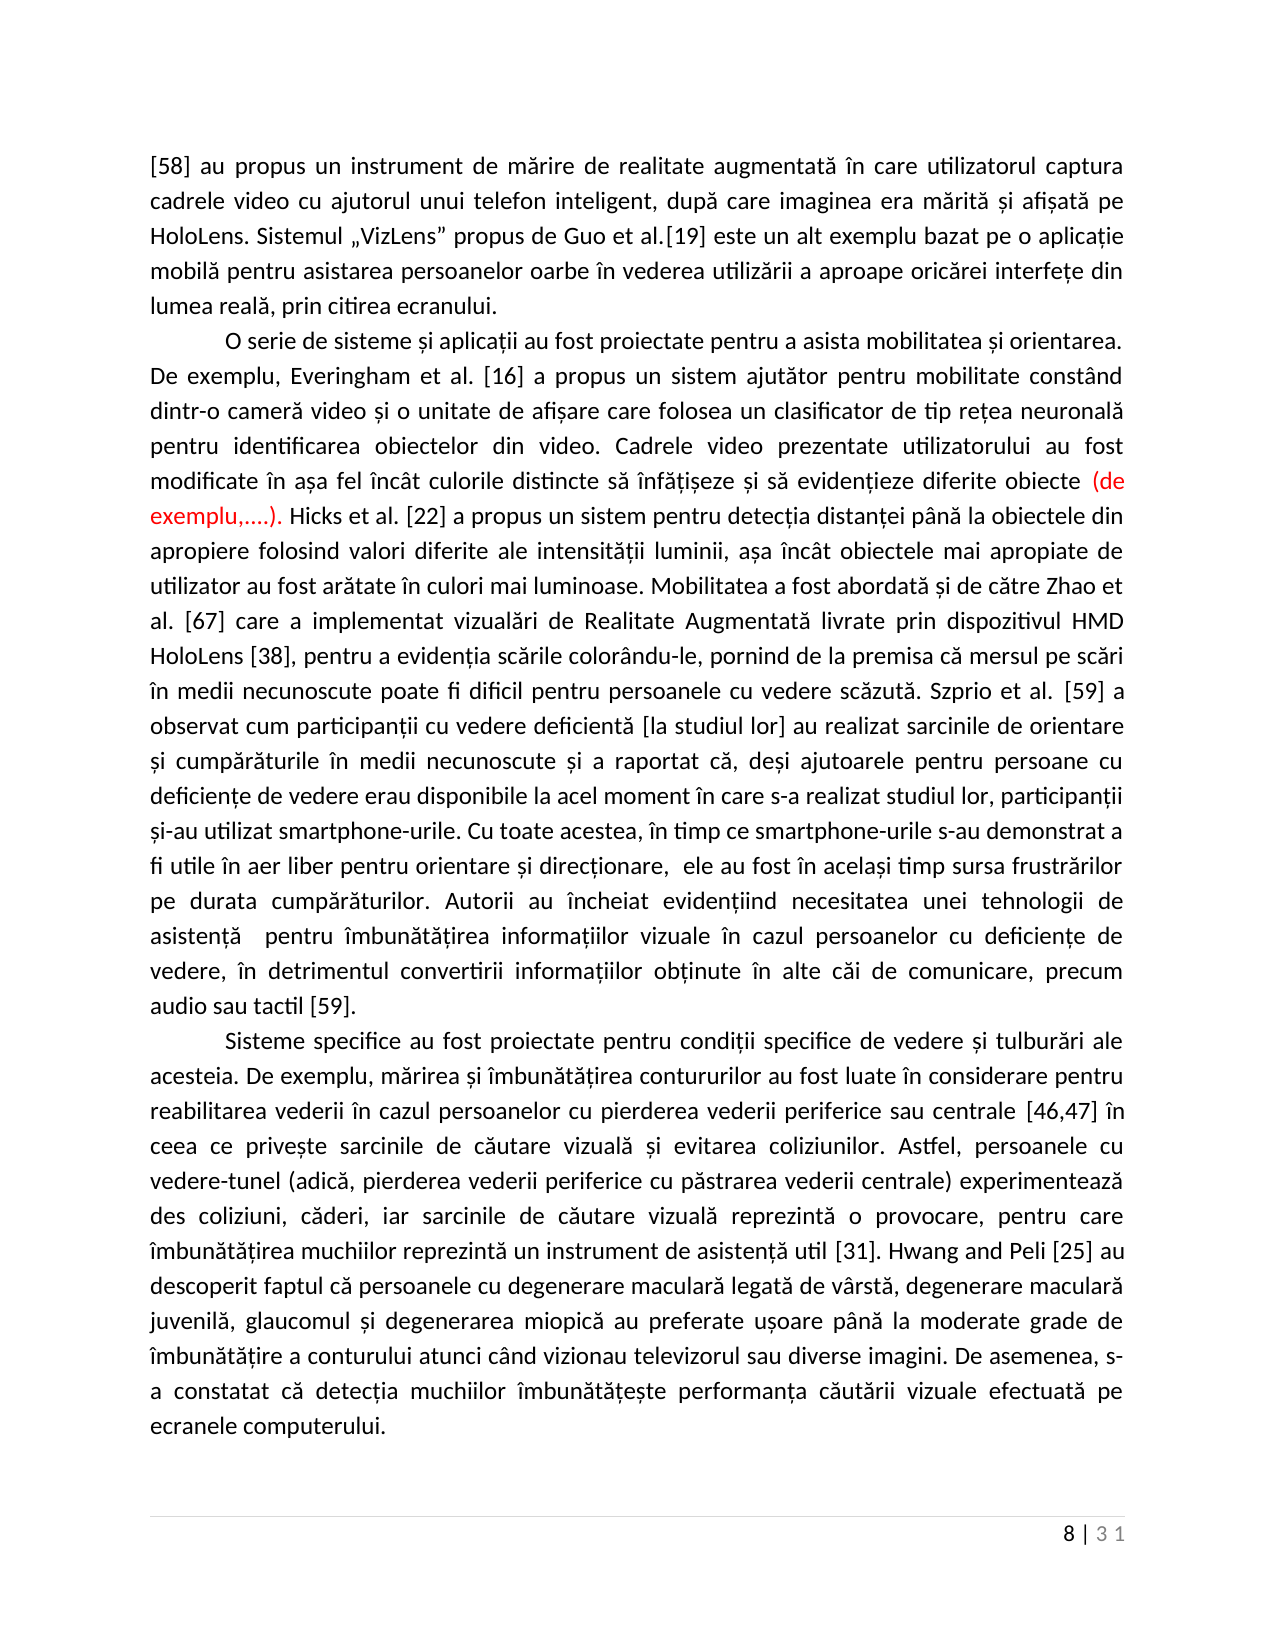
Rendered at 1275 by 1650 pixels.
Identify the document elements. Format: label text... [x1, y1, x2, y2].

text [150, 150, 1125, 321]
text O serie de sisteme și aplicații au fost proiectate pentru a asista mobilitatea și orientarea. De exemplu, Everingham et al. [16] a propus un sistem ajutător pentru mobilitate constând dintr-o cameră video și o unitate de afișare care folosea un clasificator de tip rețea neuronală pentru identificarea obiectelor din video. Cadrele video prezentate utilizatorului au fost modificate în așa fel încât culorile distincte să înfățișeze și să evidențieze diferite obiecte (de exemplu,....). Hicks et al. [22] a propus un sistem pentru detecția distanței până la obiectele din apropiere folosind valori diferite ale intensității luminii, așa încât obiectele mai apropiate de utilizator au fost arătate în culori mai luminoase. Mobilitatea a fost abordată și de către Zhao et al. [67] care a implementat vizualări de Realitate Augmentată livrate prin dispozitivul HMD HoloLens [38], pentru a evidenția scările colorându-le, pornind de la premisa că mersul pe scări în medii necunoscute poate fi dificil pentru persoanele cu vedere scăzută. Szprio et al. [59] a observat cum participanții cu vedere deficientă [la studiul lor] au realizat sarcinile de orientare și cumpărăturile în medii necunoscute și a raportat că, deși ajutoarele pentru persoane cu deficiențe de vedere erau disponibile la acel moment în care s-a realizat studiul lor, participanții și-au utilizat smartphone-urile. Cu toate acestea, în timp ce smartphone-urile s-au demonstrat a fi utile în aer liber pentru orientare și direcționare, ele au fost în același timp sursa frustrărilor pe durata cumpărăturilor. Autorii au încheiat evidențiind necesitatea unei tehnologii de asistență pentru îmbunătățirea informațiilor vizuale în cazul persoanelor cu deficiențe de vedere, în detrimentul convertirii informațiilor obținute în alte căi de comunicare, precum audio sau tactil [59]. [150, 325, 1125, 1021]
text Sisteme specifice au fost proiectate pentru condiții specifice de vedere și tulburări ale acesteia. De exemplu, mărirea și îmbunătățirea contururilor au fost luate în considerare pentru reabilitarea vederii în cazul persoanelor cu pierderea vederii periferice sau centrale [46,47] în ceea ce privește sarcinile de căutare vizuală și evitarea coliziunilor. Astfel, persoanele cu vedere-tunel (adică, pierderea vederii periferice cu păstrarea vederii centrale) experimentează des coliziuni, căderi, iar sarcinile de căutare vizuală reprezintă o provocare, pentru care îmbunătățirea muchiilor reprezintă un instrument de asistență util [31]. Hwang and Peli [25] au descoperit faptul că persoanele cu degenerare maculară legată de vârstă, degenerare maculară juvenilă, glaucomul și degenerarea miopică au preferate ușoare până la moderate grade de îmbunătățire a conturului atunci când vizionau televizorul sau diverse imagini. De asemenea, s-a constatat că detecția muchiilor îmbunătățește performanța căutării vizuale efectuată pe ecranele computerului. [150, 1025, 1125, 1441]
